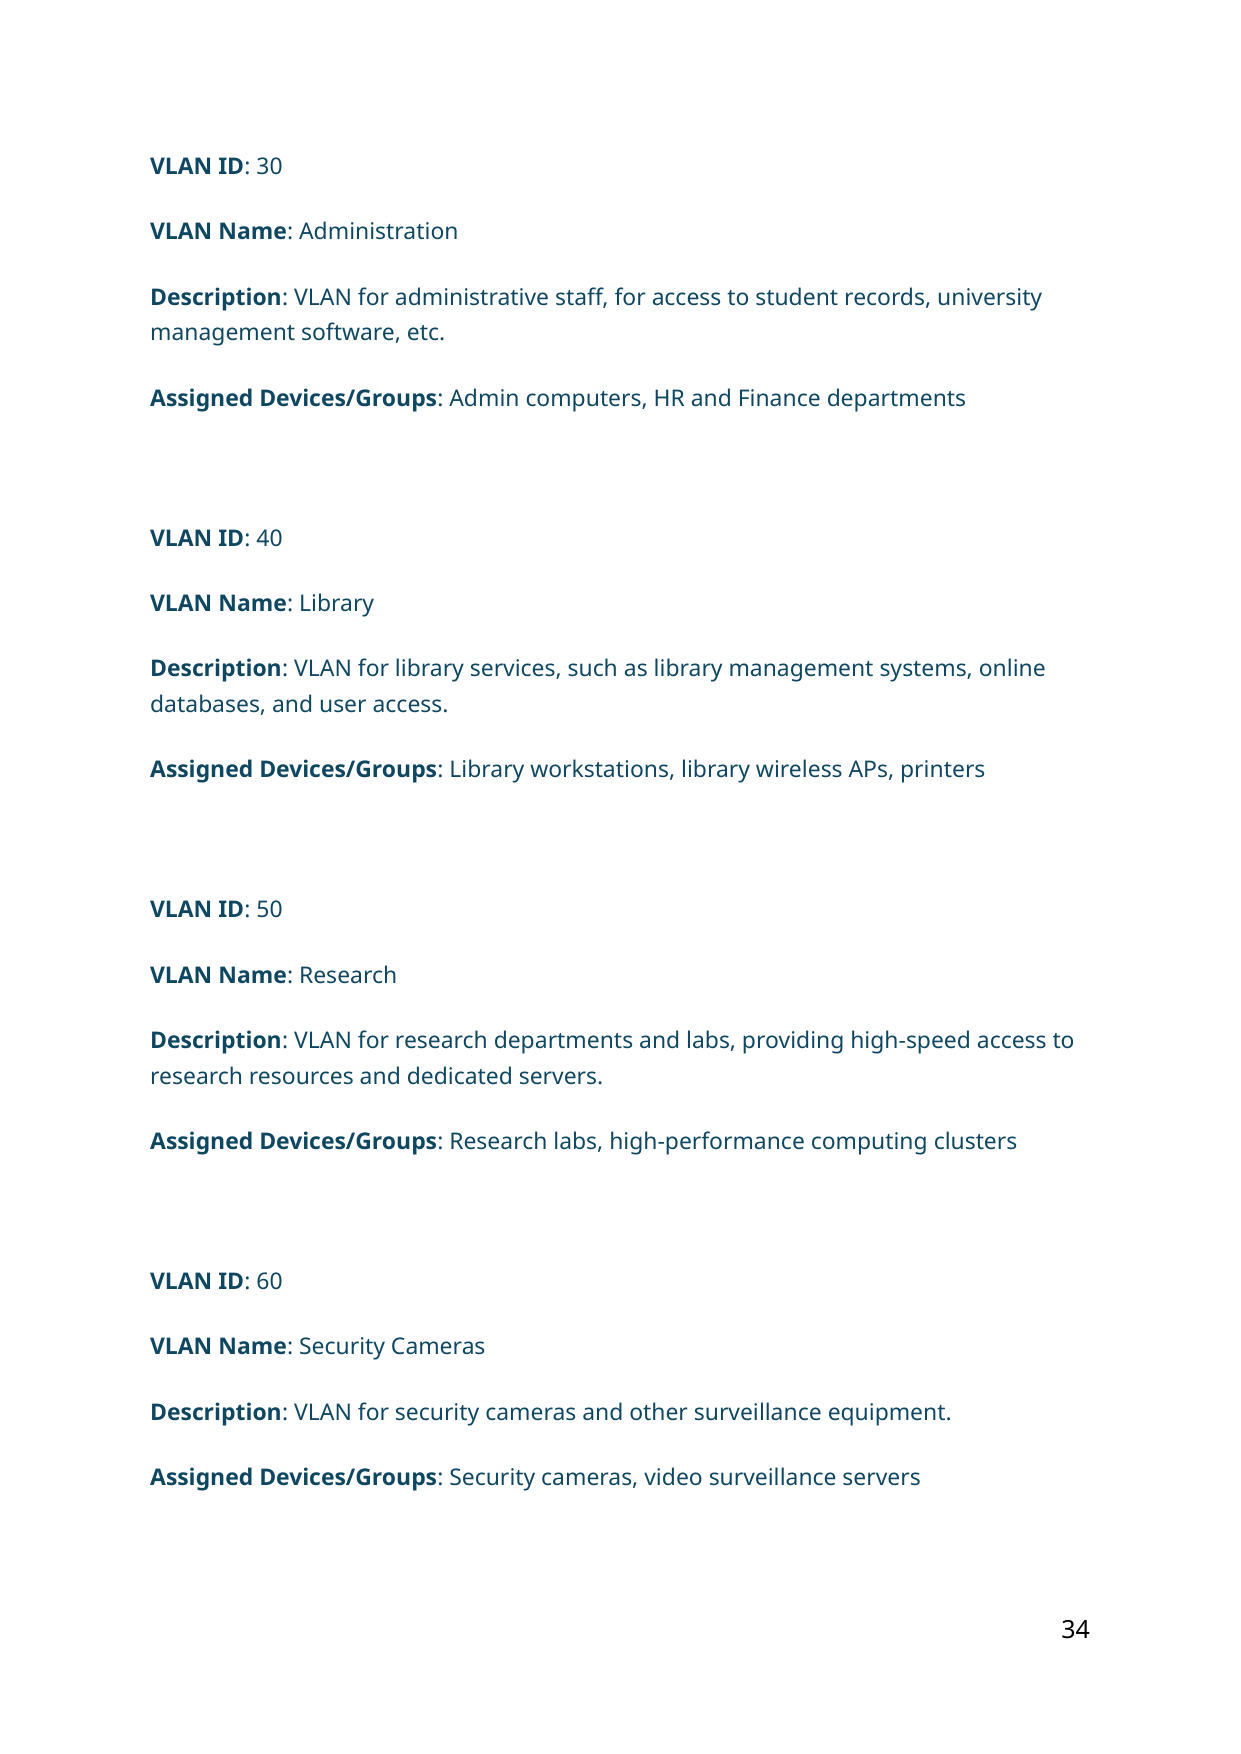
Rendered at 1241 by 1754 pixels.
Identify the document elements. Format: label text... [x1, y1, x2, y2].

subtitle Assigned Devices/Groups: Library workstations, library wireless APs, printers [150, 753, 1090, 784]
subtitle Description: VLAN for library services, such as library management systems, online databases, and user access. [150, 652, 1090, 719]
subtitle Description: VLAN for research departments and labs, providing high-speed access to research resources and dedicated servers. [150, 1024, 1090, 1091]
subtitle VLAN ID: 60 [150, 1265, 1090, 1296]
subtitle VLAN ID: 50 [150, 893, 1090, 924]
subtitle Description: VLAN for administrative staff, for access to student records, university management software, etc. [150, 280, 1090, 348]
subtitle VLAN Name: Research [150, 958, 1090, 990]
subtitle Description: VLAN for security cameras and other surveillance equipment. [150, 1395, 1090, 1427]
subtitle VLAN Name: Library [150, 587, 1090, 618]
subtitle VLAN Name: Security Cameras [150, 1330, 1090, 1361]
subtitle Assigned Devices/Groups: Security cameras, video surveillance servers [150, 1461, 1090, 1492]
subtitle VLAN ID: 30 [150, 150, 1090, 181]
subtitle VLAN ID: 40 [150, 522, 1090, 553]
subtitle Assigned Devices/Groups: Research labs, high-performance computing clusters [150, 1125, 1090, 1156]
subtitle Assigned Devices/Groups: Admin computers, HR and Finance departments [150, 382, 1090, 413]
subtitle VLAN Name: Administration [150, 215, 1090, 246]
